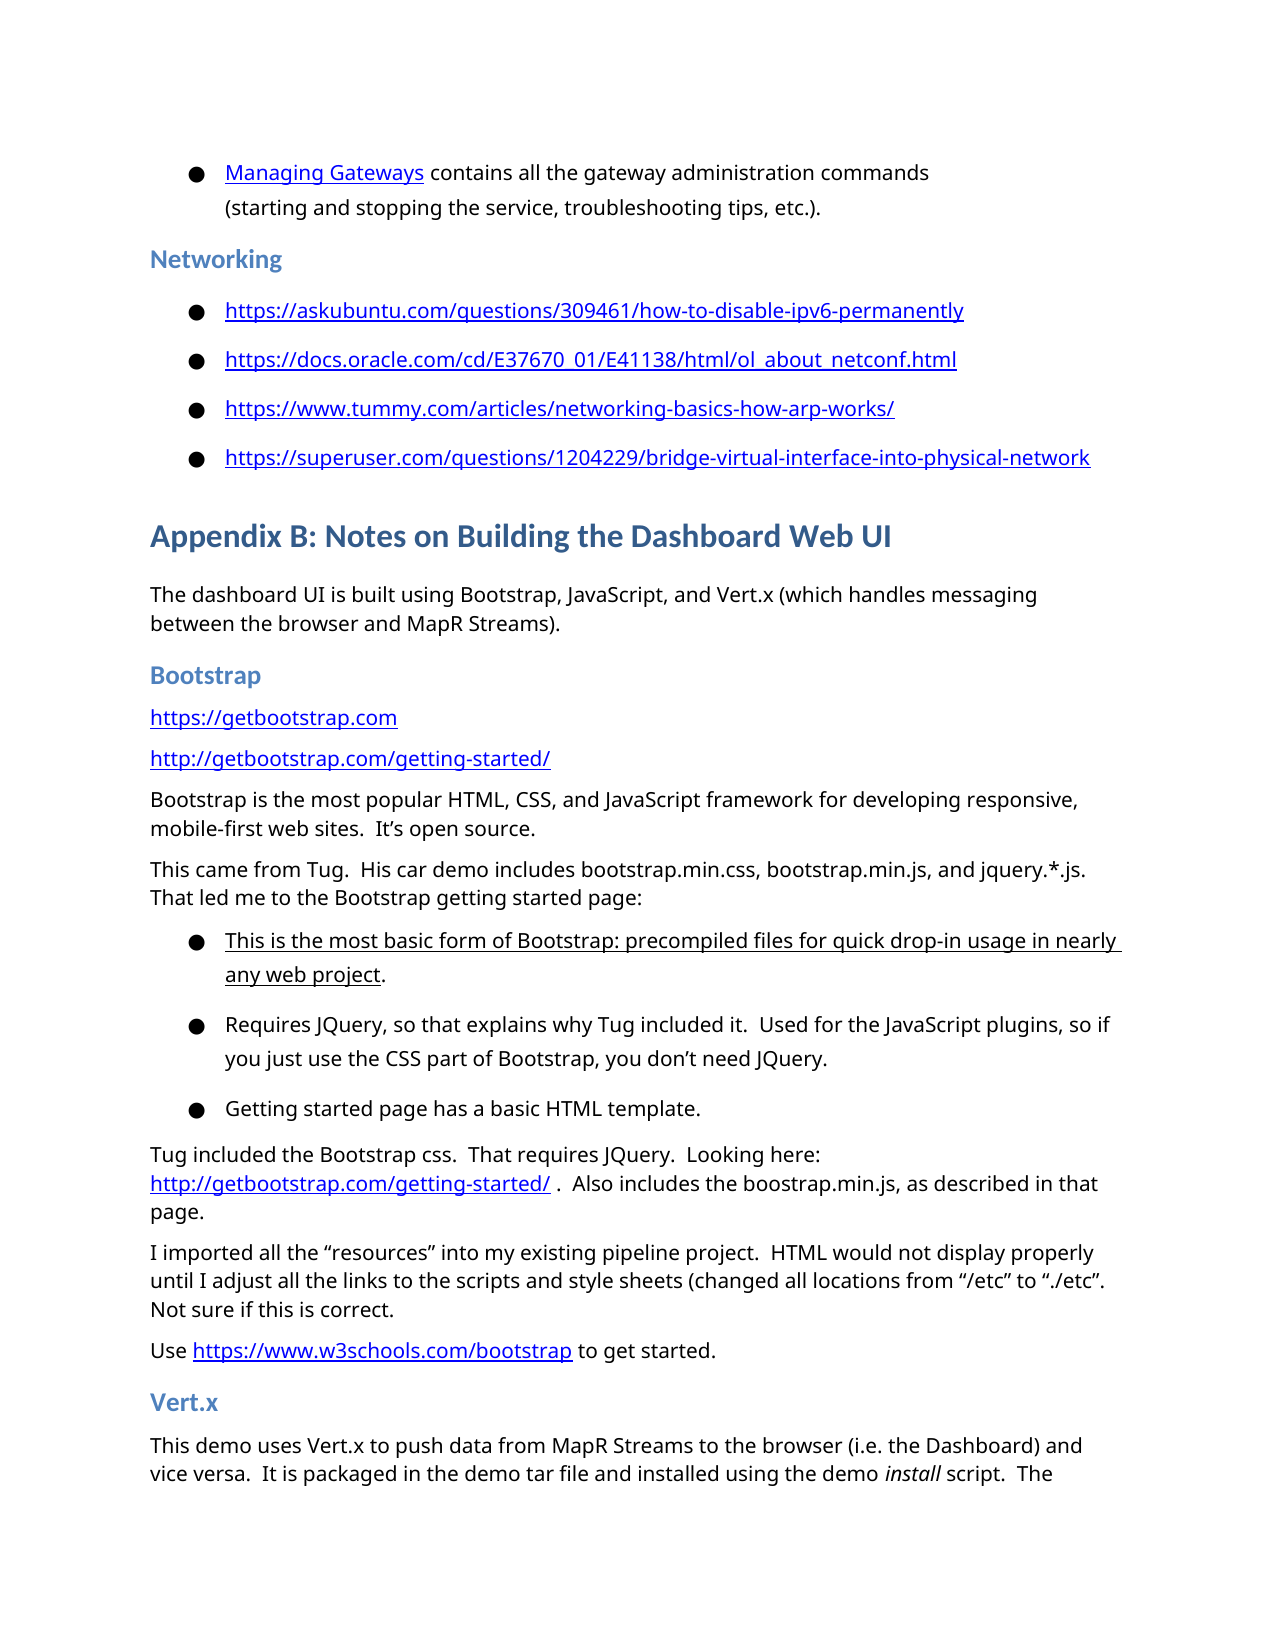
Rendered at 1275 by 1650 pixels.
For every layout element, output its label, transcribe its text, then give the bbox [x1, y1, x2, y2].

list Managing Gateways contains all the gateway administration commands (starting and stopping the service, troubleshooting tips, etc.). [187, 150, 1125, 221]
subtitle Appendix B: Notes on Building the Dashboard Web UI [150, 514, 1125, 555]
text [150, 1431, 1125, 1488]
text This came from Tug. His car demo includes bootstrap.min.css, bootstrap.min.js, and jquery.*.js. That led me to the Bootstrap getting started page: [150, 855, 1125, 912]
text I imported all the “resources” into my existing pipeline project. HTML would not display properly until I adjust all the links to the scripts and style sheets (changed all locations from “/etc” to “./etc”. Not sure if this is correct. [150, 1238, 1125, 1323]
list https://askubuntu.com/questions/309461/how-to-disable-ipv6-permanently [187, 287, 1125, 330]
list https://docs.oracle.com/cd/E37670_01/E41138/html/ol_about_netconf.html [187, 336, 1125, 379]
subtitle Vert.x [150, 1385, 1125, 1418]
text http://getbootstrap.com/getting-started/ [150, 744, 1125, 773]
list Getting started page has a basic HTML template. [187, 1085, 1125, 1128]
list https://superuser.com/questions/1204229/bridge-virtual-interface-into-physical-network [187, 434, 1125, 477]
subtitle Bootstrap [150, 658, 1125, 691]
text Use https://www.w3schools.com/bootstrap to get started. [150, 1336, 1125, 1364]
text The dashboard UI is built using Bootstrap, JavaScript, and Vert.x (which handles messaging between the browser and MapR Streams). [150, 580, 1125, 637]
subtitle Networking [150, 242, 1125, 275]
list Requires JQuery, so that explains why Tug included it. Used for the JavaScript plugins, so if you just use the CSS part of Bootstrap, you don’t need JQuery. [187, 1002, 1125, 1073]
list This is the most basic form of Bootstrap: precompiled files for quick drop-in usage in nearly any web project. [187, 918, 1125, 989]
text Tug included the Bootstrap css. That requires JQuery. Looking here: http://getbootstrap.com/getting-started/ . Also includes the boostrap.min.js, as described in that page. [150, 1140, 1125, 1226]
text https://getbootstrap.com [150, 703, 1125, 732]
list https://www.tummy.com/articles/networking-basics-how-arp-works/ [187, 385, 1125, 428]
text Bootstrap is the most popular HTML, CSS, and JavaScript framework for developing responsive, mobile-first web sites. It’s open source. [150, 785, 1125, 842]
